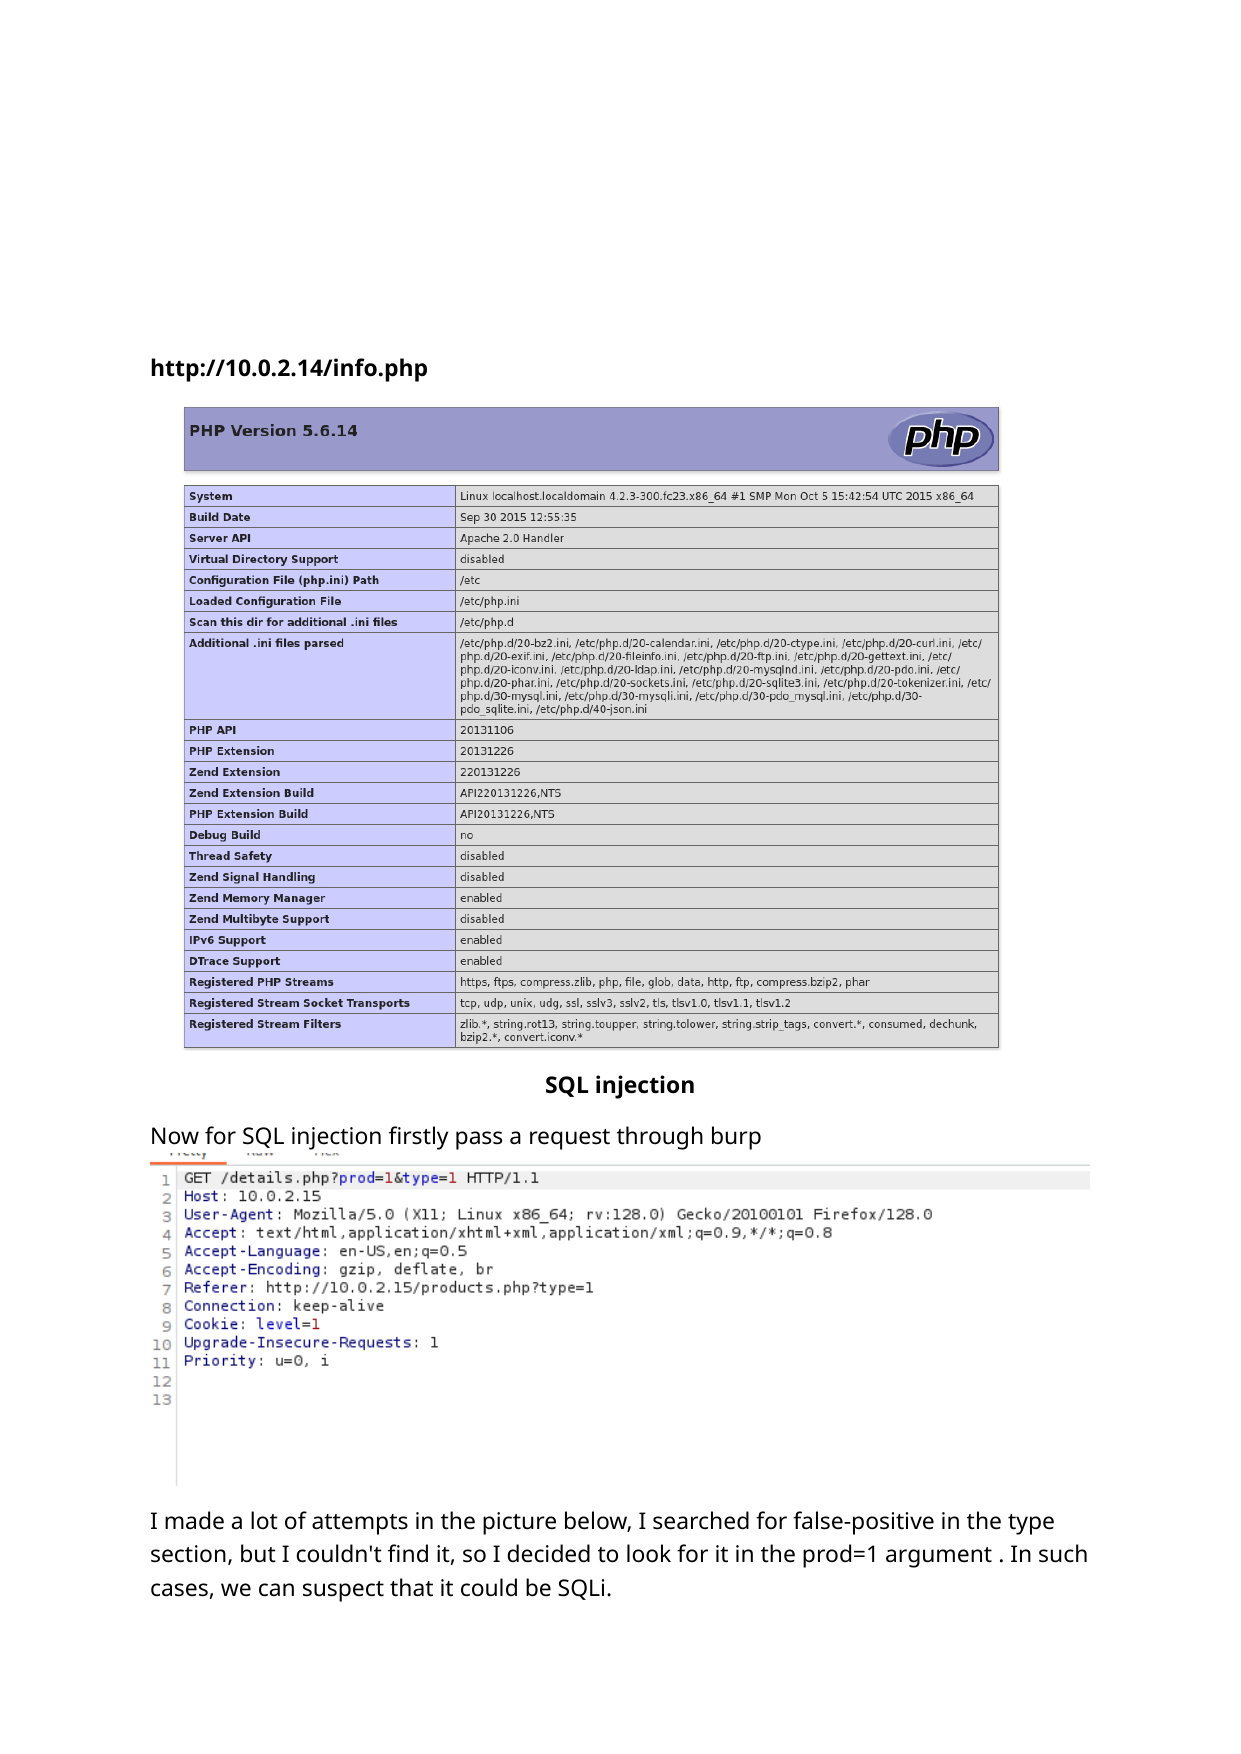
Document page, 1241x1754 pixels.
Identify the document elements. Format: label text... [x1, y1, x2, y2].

text SQL injection [150, 1069, 1090, 1101]
text http://10.0.2.14/info.php [150, 352, 1090, 383]
text Now for SQL injection firstly pass a request through burp [150, 1120, 1090, 1153]
picture [150, 402, 1091, 1051]
picture [150, 1153, 1091, 1486]
text I made a lot of attempts in the picture below, I searched for false-positive in the type section, but I couldn't find it, so I decided to look for it in the prod=1 argument . In such cases, we can suspect that it could be SQLi. [150, 1505, 1090, 1603]
